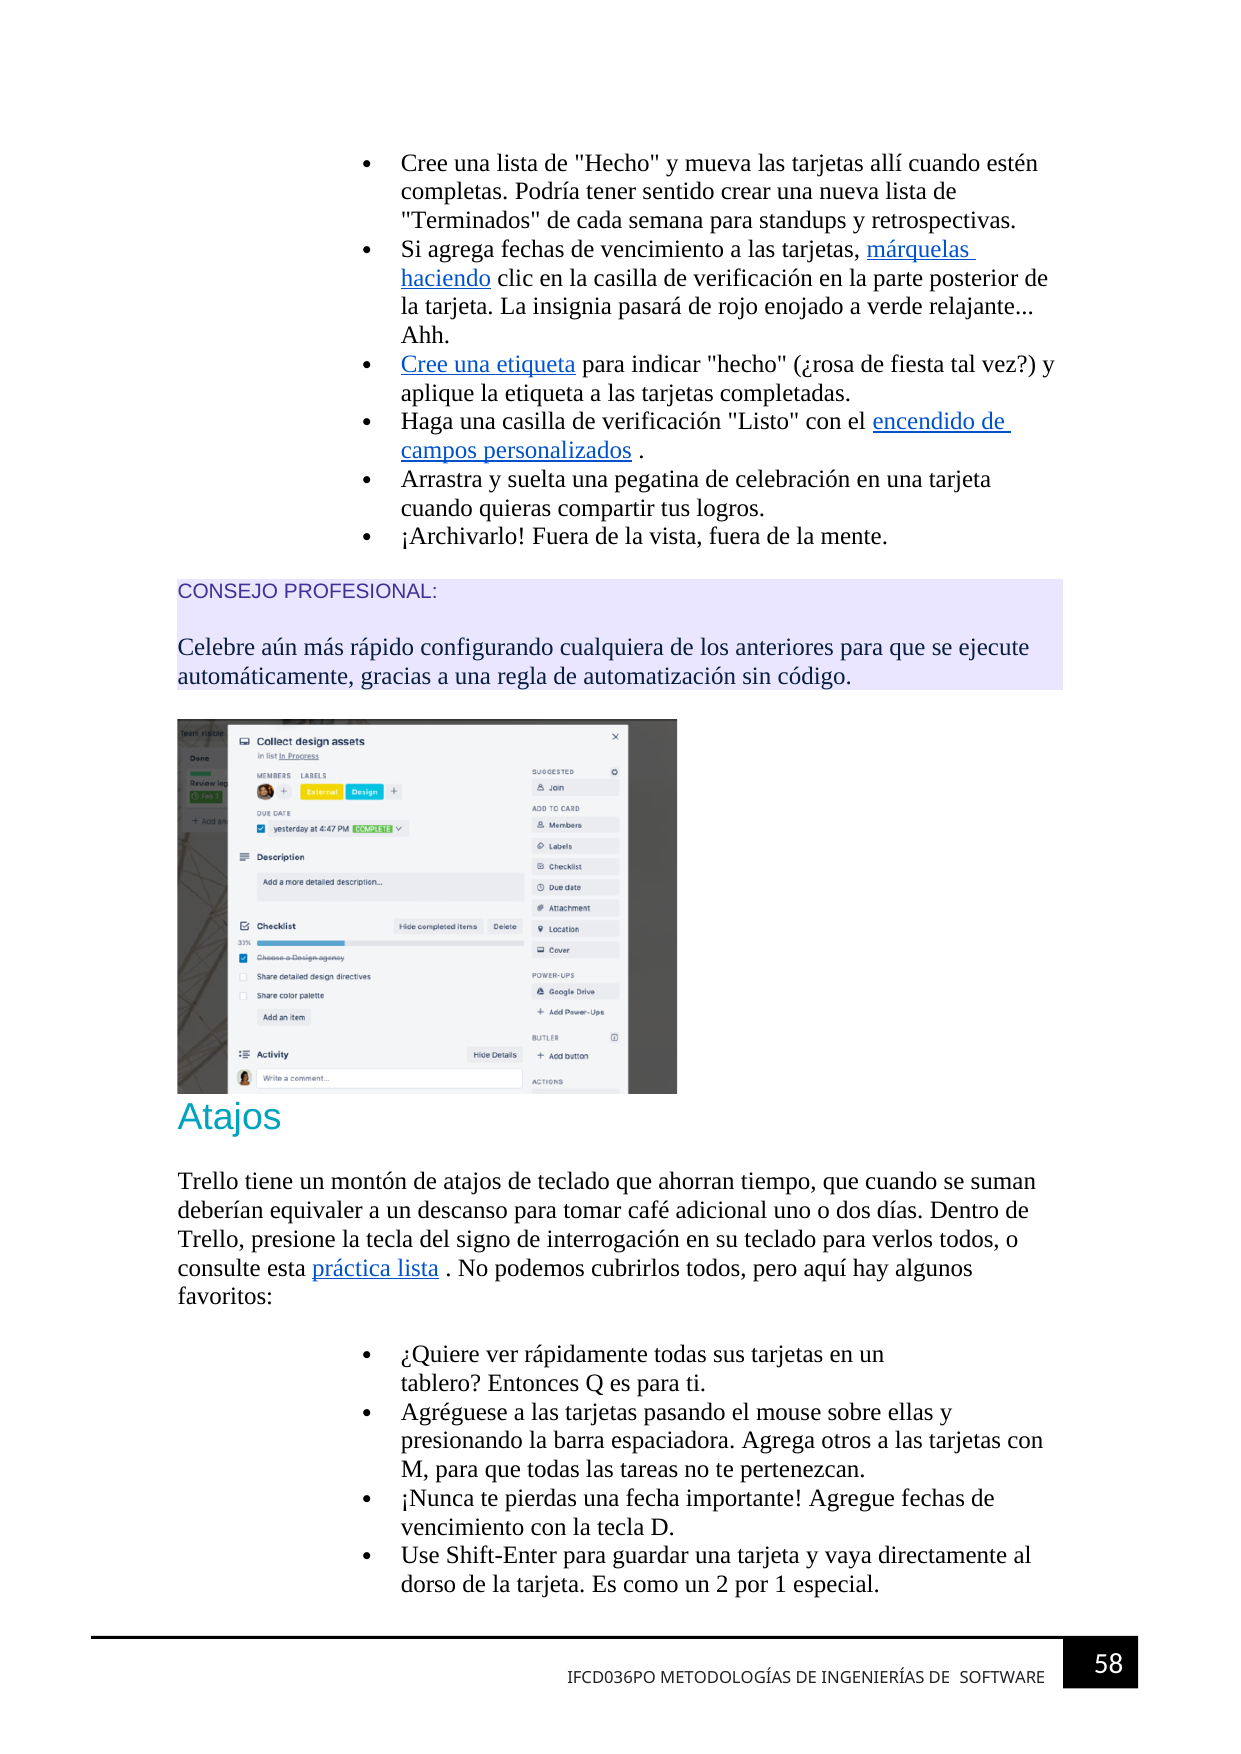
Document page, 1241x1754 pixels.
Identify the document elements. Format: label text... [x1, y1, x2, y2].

text Celebre aún más rápido configurando cualquiera de los anteriores para que se ejecute automáticamente, gracias a una regla de automatización sin código. [177, 632, 1063, 690]
list Cree una lista de "Hecho" y mueva las tarjetas allí cuando estén completas. Podría tener sentido crear una nueva lista de "Terminados" de cada semana para standups y retrospectivas. [363, 148, 1063, 234]
list ¿Quiere ver rápidamente todas sus tarjetas en un tablero? Entonces Q es para ti. [363, 1339, 1063, 1397]
text Trello tiene un montón de atajos de teclado que ahorran tiempo, que cuando se suman deberían equivaler a un descanso para tomar café adicional uno o dos días. Dentro de Trello, presione la tecla del signo de interrogación en su teclado para verlos todos, o consulte esta práctica lista . No podemos cubrirlos todos, pero aquí hay algunos favoritos: [177, 1166, 1063, 1310]
text Atajos [177, 1094, 1063, 1137]
list Arrastra y suelta una pegatina de celebración en una tarjeta cuando quieras compartir tus logros. [363, 464, 1063, 521]
list Agréguese a las tarjetas pasando el mouse sobre ellas y presionando la barra espaciadora. Agrega otros a las tarjetas con M, para que todas las tareas no te pertenezcan. [363, 1397, 1063, 1483]
text CONSEJO PROFESIONAL: [177, 579, 1063, 603]
list Cree una etiqueta para indicar "hecho" (¿rosa de fiesta tal vez?) y aplique la etiqueta a las tarjetas completadas. [363, 349, 1063, 406]
list ¡Archivarlo! Fuera de la vista, fuera de la mente. [363, 521, 1063, 550]
list ¡Nunca te pierdas una fecha importante! Agregue fechas de vencimiento con la tecla D. [363, 1483, 1063, 1541]
list Use Shift-Enter para guardar una tarjeta y vaya directamente al dorso de la tarjeta. Es como un 2 por 1 especial. [363, 1541, 1063, 1598]
picture [177, 719, 678, 1094]
list Si agrega fechas de vencimiento a las tarjetas, márquelas haciendo clic en la casilla de verificación en la parte posterior de la tarjeta. La insignia pasará de rojo enojado a verde relajante... Ahh. [363, 234, 1063, 349]
list Haga una casilla de verificación "Listo" con el encendido de campos personalizados . [363, 406, 1063, 464]
